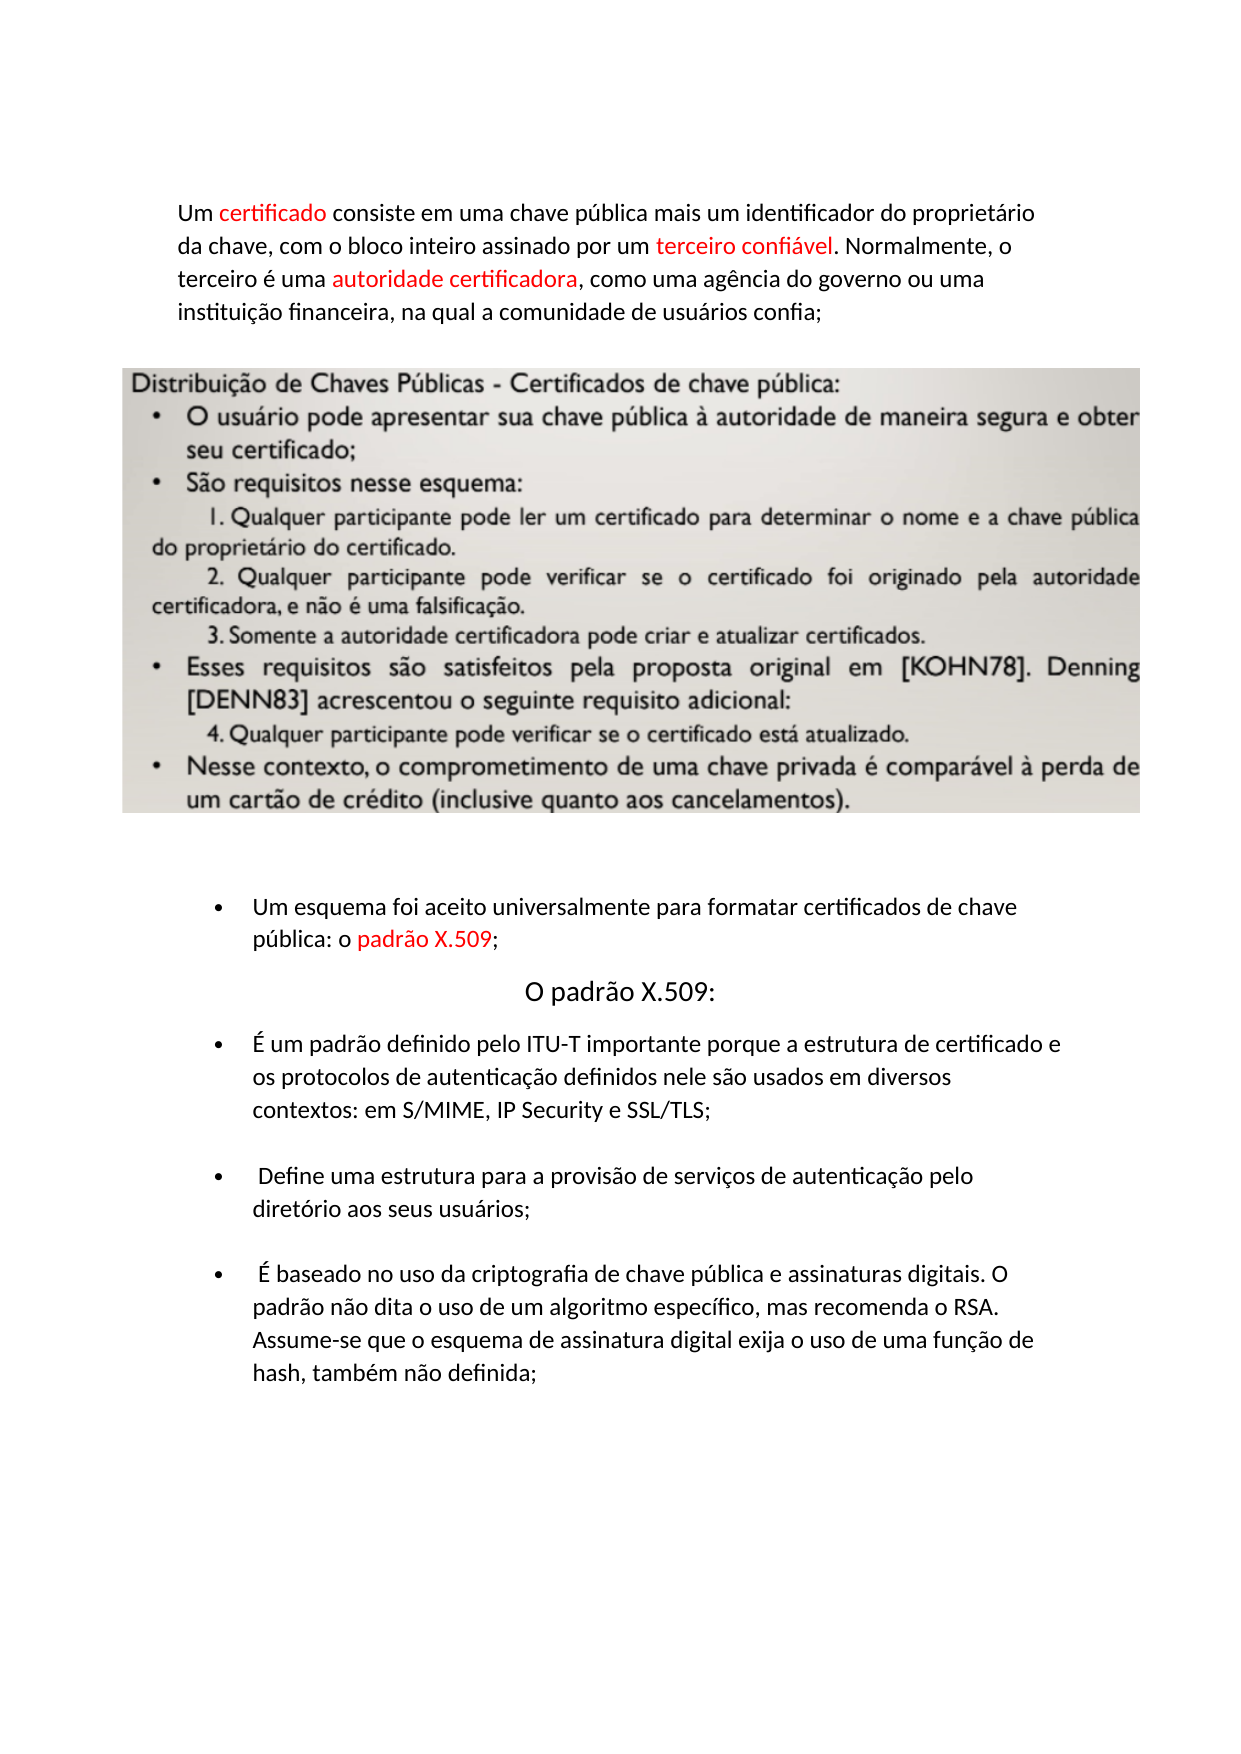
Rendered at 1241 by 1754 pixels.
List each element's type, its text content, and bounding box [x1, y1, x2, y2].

picture [121, 368, 1140, 812]
list É um padrão definido pelo ITU-T importante porque a estrutura de certificado e os protocolos de autenticação definidos nele são usados em diversos contextos: em S/MIME, IP Security e SSL/TLS; [215, 1028, 1063, 1124]
list É baseado no uso da criptografia de chave pública e assinaturas digitais. O padrão não dita o uso de um algoritmo específico, mas recomenda o RSA. Assume-se que o esquema de assinatura digital exija o uso de uma função de hash, também não definida; [215, 1259, 1063, 1388]
text O padrão X.509: [177, 973, 1063, 1009]
list Define uma estrutura para a provisão de serviços de autenticação pelo diretório aos seus usuários; [215, 1160, 1063, 1223]
text Um certificado consiste em uma chave pública mais um identificador do proprietário da chave, com o bloco inteiro assinado por um terceiro confiável. Normalmente, o terceiro é uma autoridade certificadora, como uma agência do governo ou uma instituição financeira, na qual a comunidade de usuários confia; [177, 197, 1063, 326]
list Um esquema foi aceito universalmente para formatar certificados de chave pública: o padrão X.509; [215, 891, 1063, 954]
